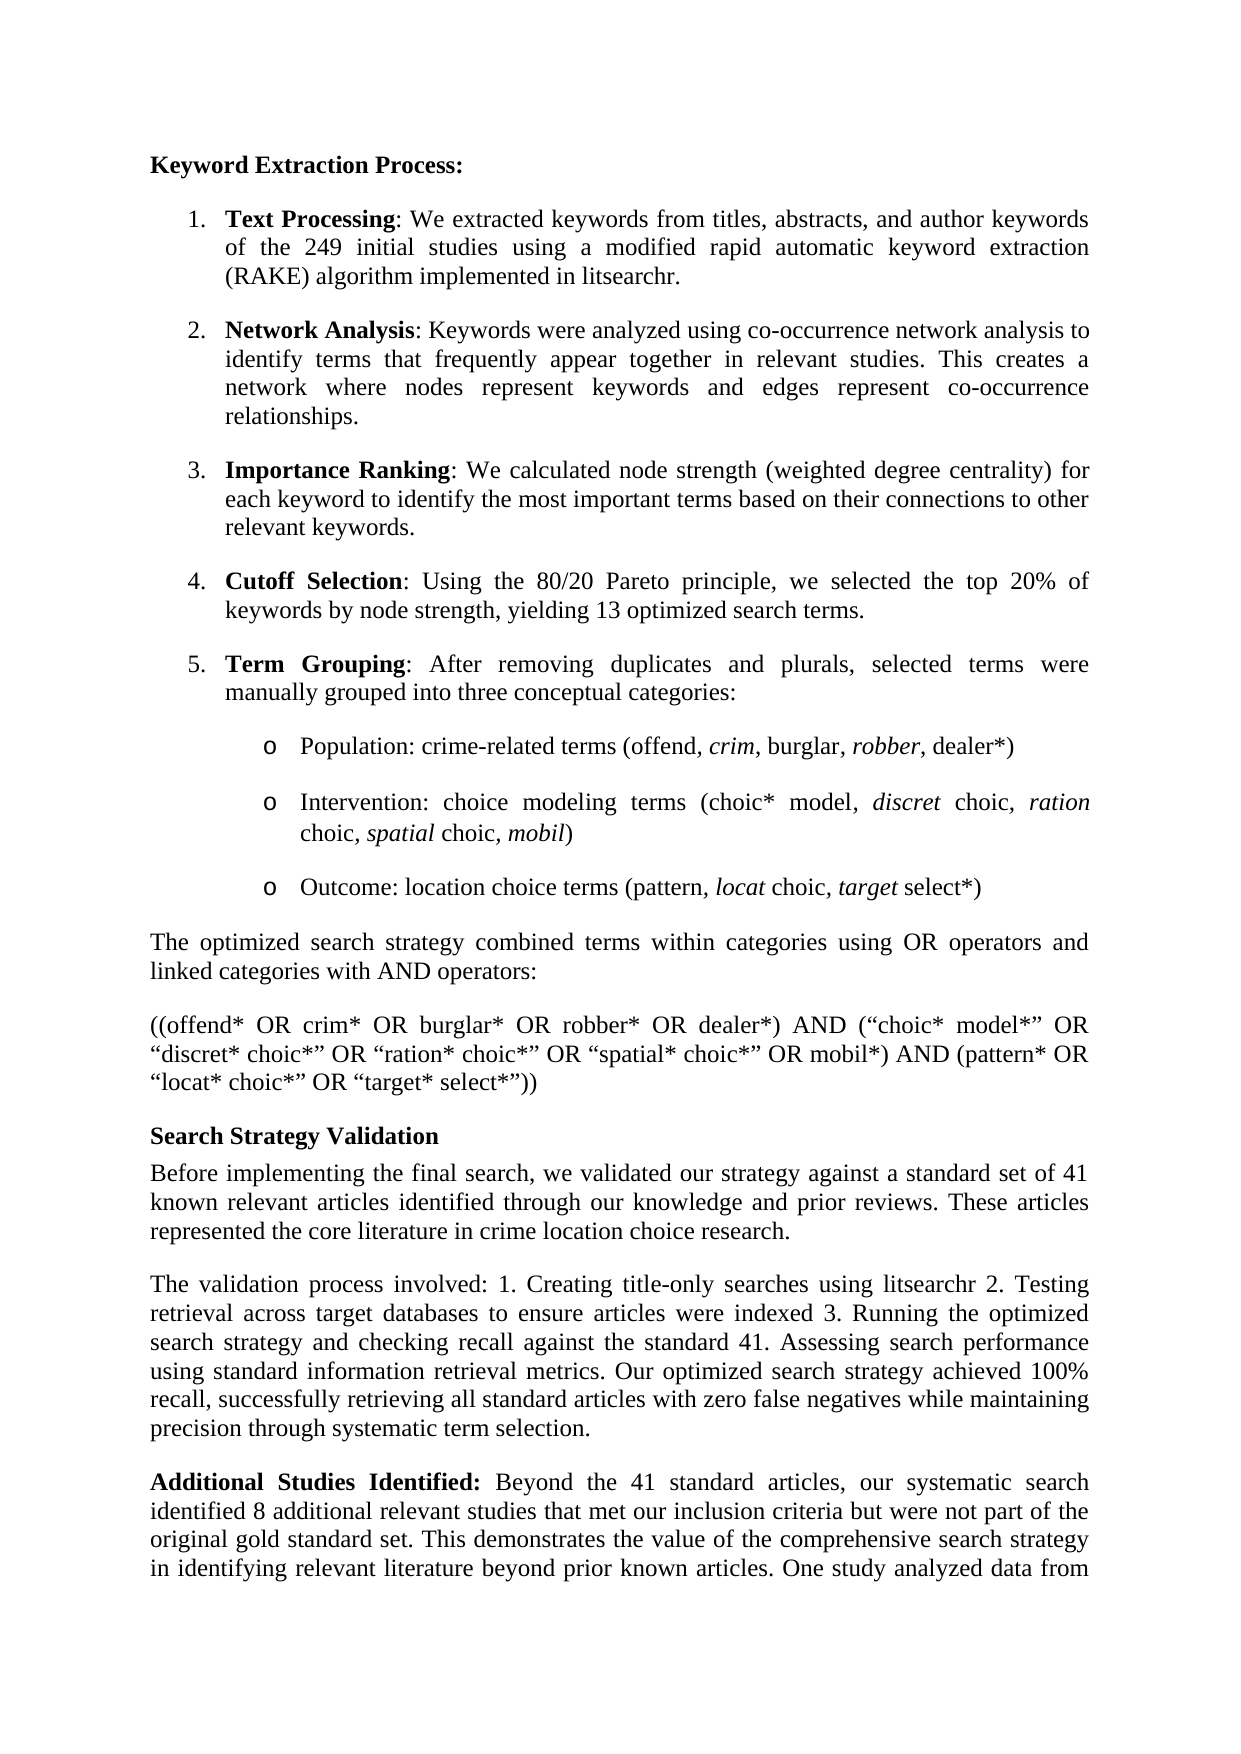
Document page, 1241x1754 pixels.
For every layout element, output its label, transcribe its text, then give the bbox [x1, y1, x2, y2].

text The optimized search strategy combined terms within categories using OR operators and linked categories with AND operators: [150, 927, 1090, 985]
text Keyword Extraction Process: [150, 150, 1090, 179]
text ((offend* OR crim* OR burglar* OR robber* OR dealer*) AND (“choic* model*” OR “discret* choic*” OR “ration* choic*” OR “spatial* choic*” OR mobil*) AND (pattern* OR “locat* choic*” OR “target* select*”)) [150, 1010, 1090, 1096]
list Text Processing: We extracted keywords from titles, abstracts, and author keywords of the 249 initial studies using a modified rapid automatic keyword extraction (RAKE) algorithm implemented in litsearchr. [187, 204, 1090, 290]
list Cutoff Selection: Using the 80/20 Pareto principle, we selected the top 20% of keywords by node strength, yielding 13 optimized search terms. [187, 566, 1090, 624]
list Intervention: choice modeling terms (choic* model, discret choic, ration choic, spatial choic, mobil) [262, 787, 1090, 847]
list Network Analysis: Keywords were analyzed using co-occurrence network analysis to identify terms that frequently appear together in relevant studies. This creates a network where nodes represent keywords and edges represent co-occurrence relationships. [187, 315, 1090, 430]
text The validation process involved: 1. Creating title-only searches using litsearchr 2. Testing retrieval across target databases to ensure articles were indexed 3. Running the optimized search strategy and checking recall against the standard 41. Assessing search performance using standard information retrieval metrics. Our optimized search strategy achieved 100% recall, successfully retrieving all standard articles with zero false negatives while maintaining precision through systematic term selection. [150, 1269, 1090, 1442]
list Outcome: location choice terms (pattern, locat choic, target select*) [262, 872, 1090, 902]
list Population: crime-related terms (offend, crim, burglar, robber, dealer*) [262, 731, 1090, 762]
subtitle Search Strategy Validation [150, 1121, 1090, 1150]
text Before implementing the final search, we validated our strategy against a standard set of 41 known relevant articles identified through our knowledge and prior reviews. These articles represented the core literature in crime location choice research. [150, 1158, 1090, 1244]
list Term Grouping: After removing duplicates and plurals, selected terms were manually grouped into three conceptual categories: [187, 649, 1090, 706]
list Importance Ranking: We calculated node strength (weighted degree centrality) for each keyword to identify the most important terms based on their connections to other relevant keywords. [187, 455, 1090, 541]
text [150, 1467, 1090, 1582]
